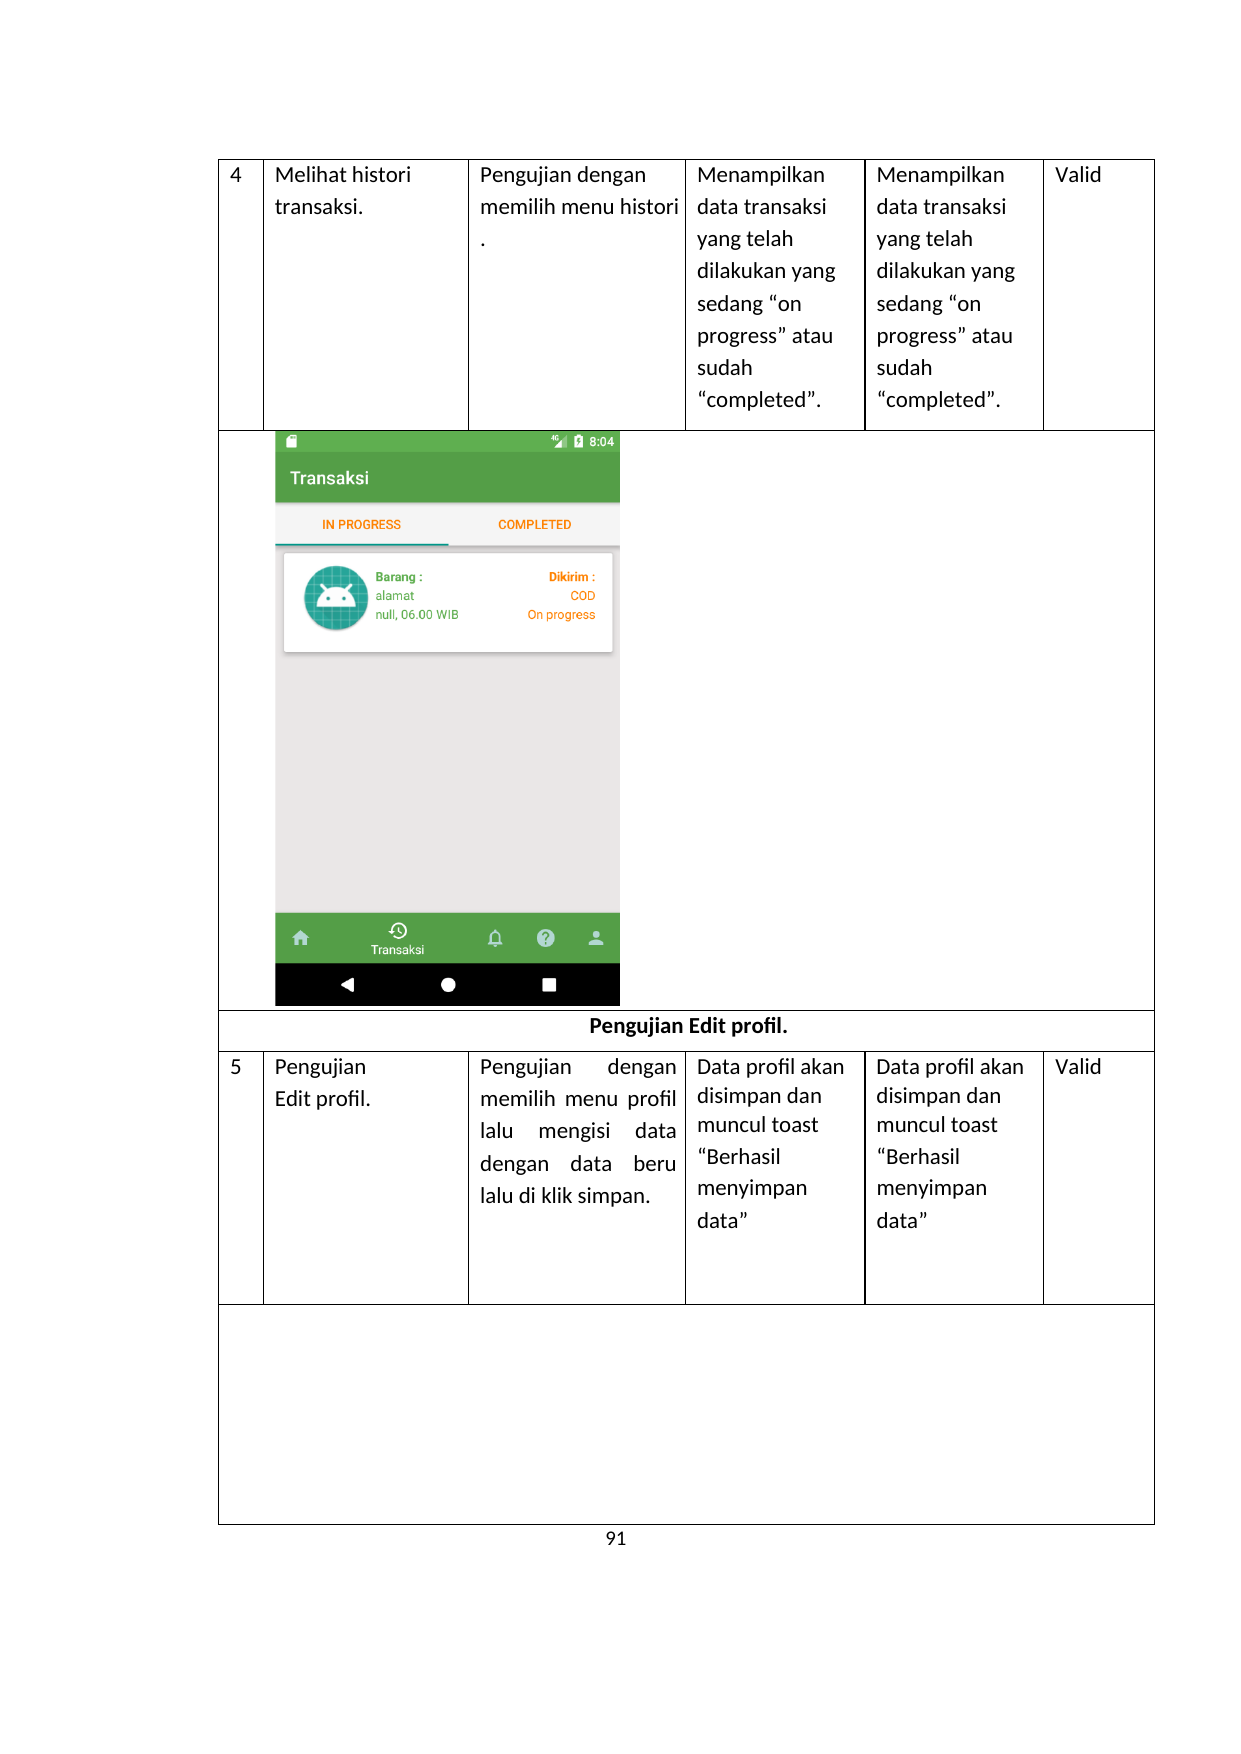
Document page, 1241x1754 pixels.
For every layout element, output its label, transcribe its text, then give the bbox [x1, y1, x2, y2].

table_cell [219, 1305, 1154, 1524]
table_cell 5 [219, 1052, 263, 1304]
table_cell Data profil akan disimpan dan muncul toast “Berhasil menyimpan data” [866, 1052, 1043, 1304]
table_cell 4 [219, 160, 263, 430]
table_cell [263, 431, 1154, 1010]
table_cell [219, 431, 263, 1010]
picture [275, 431, 620, 1006]
table_cell Valid [1044, 160, 1154, 430]
table_cell Melihat histori transaksi. [264, 160, 468, 430]
table_cell Pengujian Edit profil. [219, 1011, 1154, 1051]
table_cell Pengujian Edit profil. [264, 1052, 468, 1304]
table_cell Pengujian dengan memilih menu profil lalu mengisi data dengan data beru lalu di klik simpan. [469, 1052, 685, 1304]
table_cell Data profil akan disimpan dan muncul toast “Berhasil menyimpan data” [686, 1052, 864, 1304]
table_cell Valid [1044, 1052, 1154, 1304]
table_cell Menampilkan data transaksi yang telah dilakukan yang sedang “on progress” atau sudah “completed”. [866, 160, 1043, 430]
table_cell Pengujian dengan memilih menu histori . [469, 160, 685, 430]
table_cell Menampilkan data transaksi yang telah dilakukan yang sedang “on progress” atau sudah “completed”. [686, 160, 864, 430]
